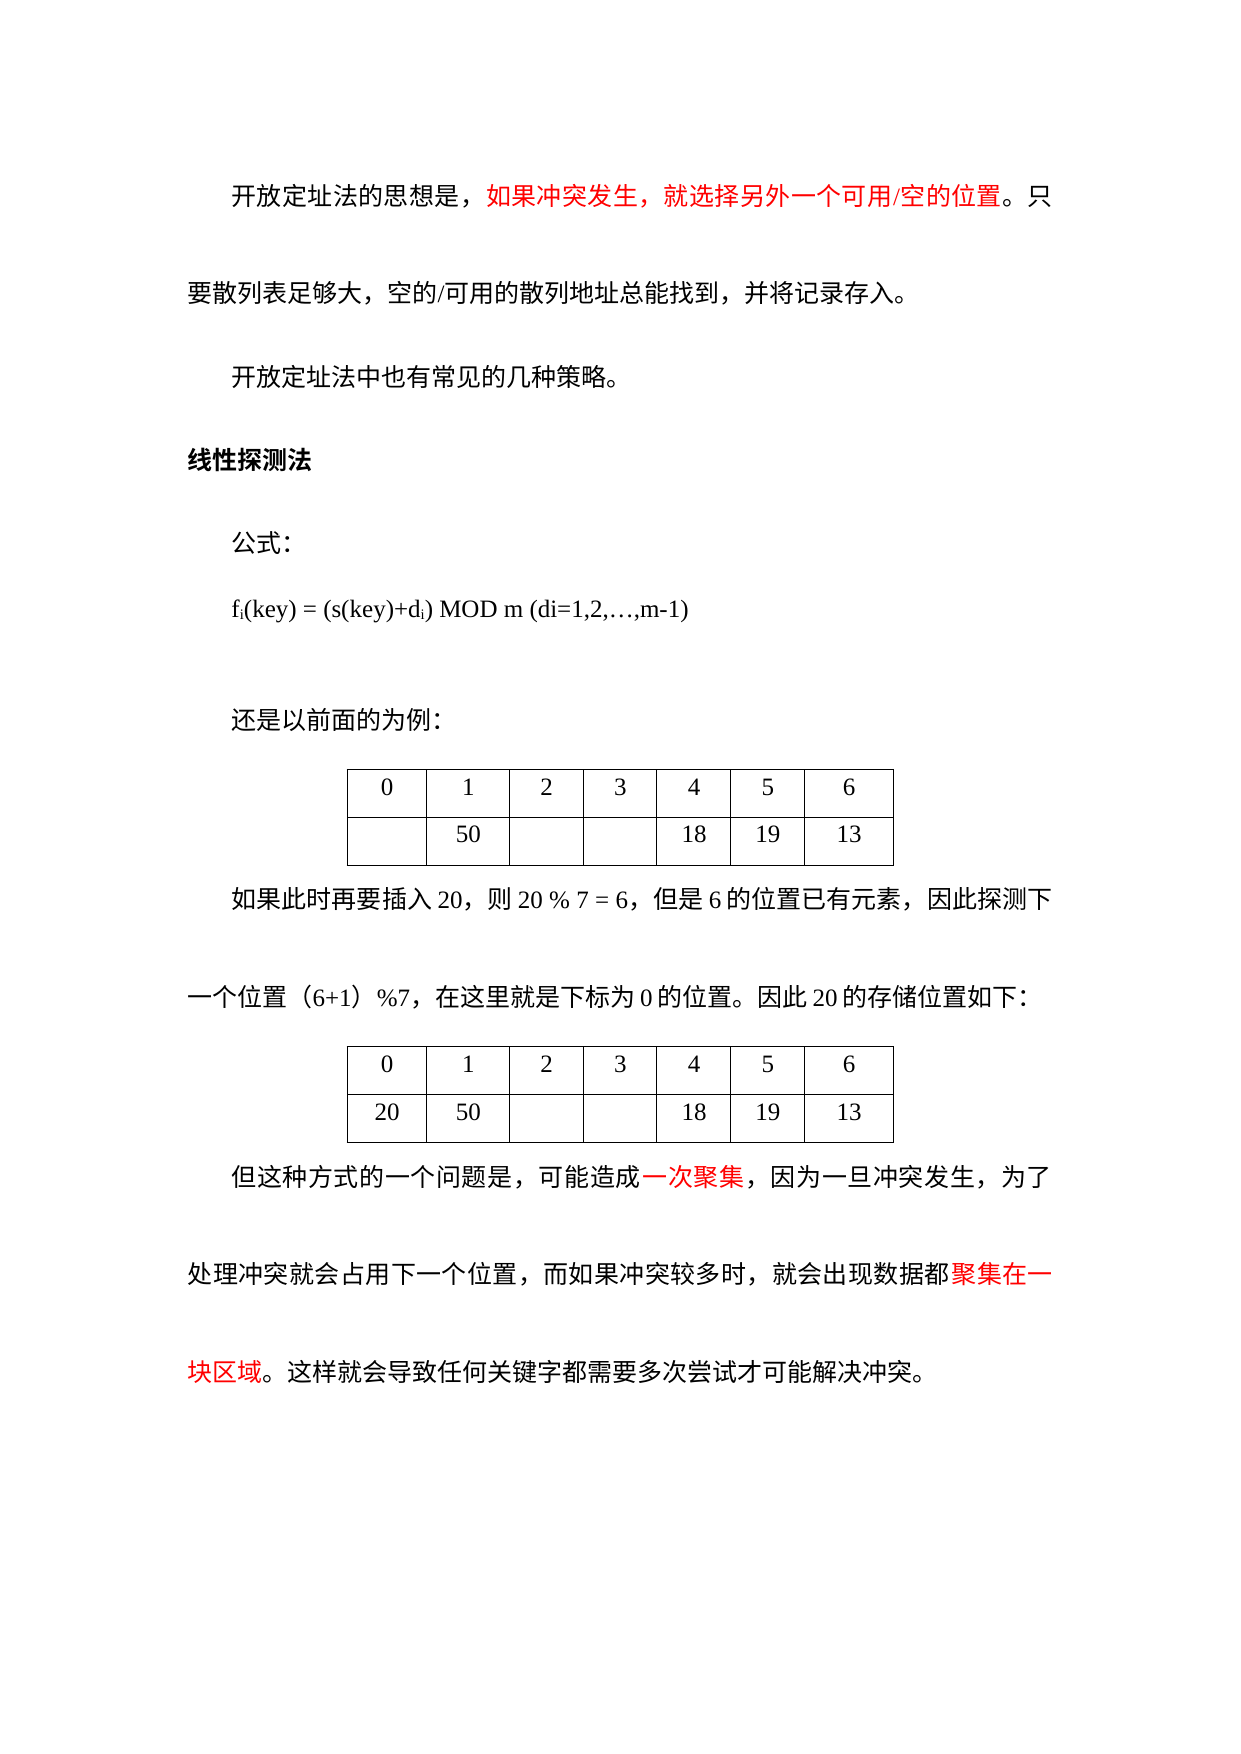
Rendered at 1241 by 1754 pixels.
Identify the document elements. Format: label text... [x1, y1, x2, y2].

table_header 1 [427, 1047, 509, 1094]
text 开放定址法的思想是，如果冲突发生，就选择另外一个可用/空的位置。只要散列表足够大，空的/可用的散列地址总能找到，并将记录存入。 [187, 162, 1053, 324]
table_header 4 [657, 770, 730, 817]
subtitle 线性探测法 [187, 426, 1053, 491]
table_cell [510, 818, 583, 864]
table_header 3 [584, 770, 656, 817]
text 但这种方式的一个问题是，可能造成一次聚集，因为一旦冲突发生，为了处理冲突就会占用下一个位置，而如果冲突较多时，就会出现数据都聚集在一块区域。这样就会导致任何关键字都需要多次尝试才可能解决冲突。 [187, 1143, 1053, 1403]
table_cell [348, 818, 426, 864]
table_cell 50 [427, 818, 509, 864]
text 还是以前面的为例： [187, 686, 1053, 751]
table_cell 19 [731, 818, 804, 864]
table_cell 13 [805, 818, 893, 864]
table_header 0 [348, 770, 426, 817]
table_header 4 [657, 1047, 730, 1094]
text 开放定址法中也有常见的几种策略。 [187, 343, 1053, 408]
table_header 0 [348, 1047, 426, 1094]
table_header 2 [510, 770, 583, 817]
table_header 5 [731, 770, 804, 817]
table_cell 18 [657, 1095, 730, 1142]
table_cell [584, 1095, 656, 1142]
table_cell [584, 818, 656, 864]
table_header 2 [510, 1047, 583, 1094]
table_header 6 [805, 1047, 893, 1094]
table_header 5 [731, 1047, 804, 1094]
text fi(key) = (s(key)+di) MOD m (di=1,2,…,m-1) [187, 592, 1053, 624]
text 公式： [187, 509, 1053, 574]
text 如果此时再要插入20，则20 % 7 = 6，但是6的位置已有元素，因此探测下一个位置（6+1）%7，在这里就是下标为0的位置。因此20的存储位置如下： [187, 866, 1053, 1028]
table_cell [510, 1095, 583, 1142]
table_cell 19 [731, 1095, 804, 1142]
table_header 6 [805, 770, 893, 817]
table_cell 50 [427, 1095, 509, 1142]
table_header 3 [584, 1047, 656, 1094]
table_cell 18 [657, 818, 730, 864]
table_header 1 [427, 770, 509, 817]
table_cell 20 [348, 1095, 426, 1142]
table_cell 13 [805, 1095, 893, 1142]
